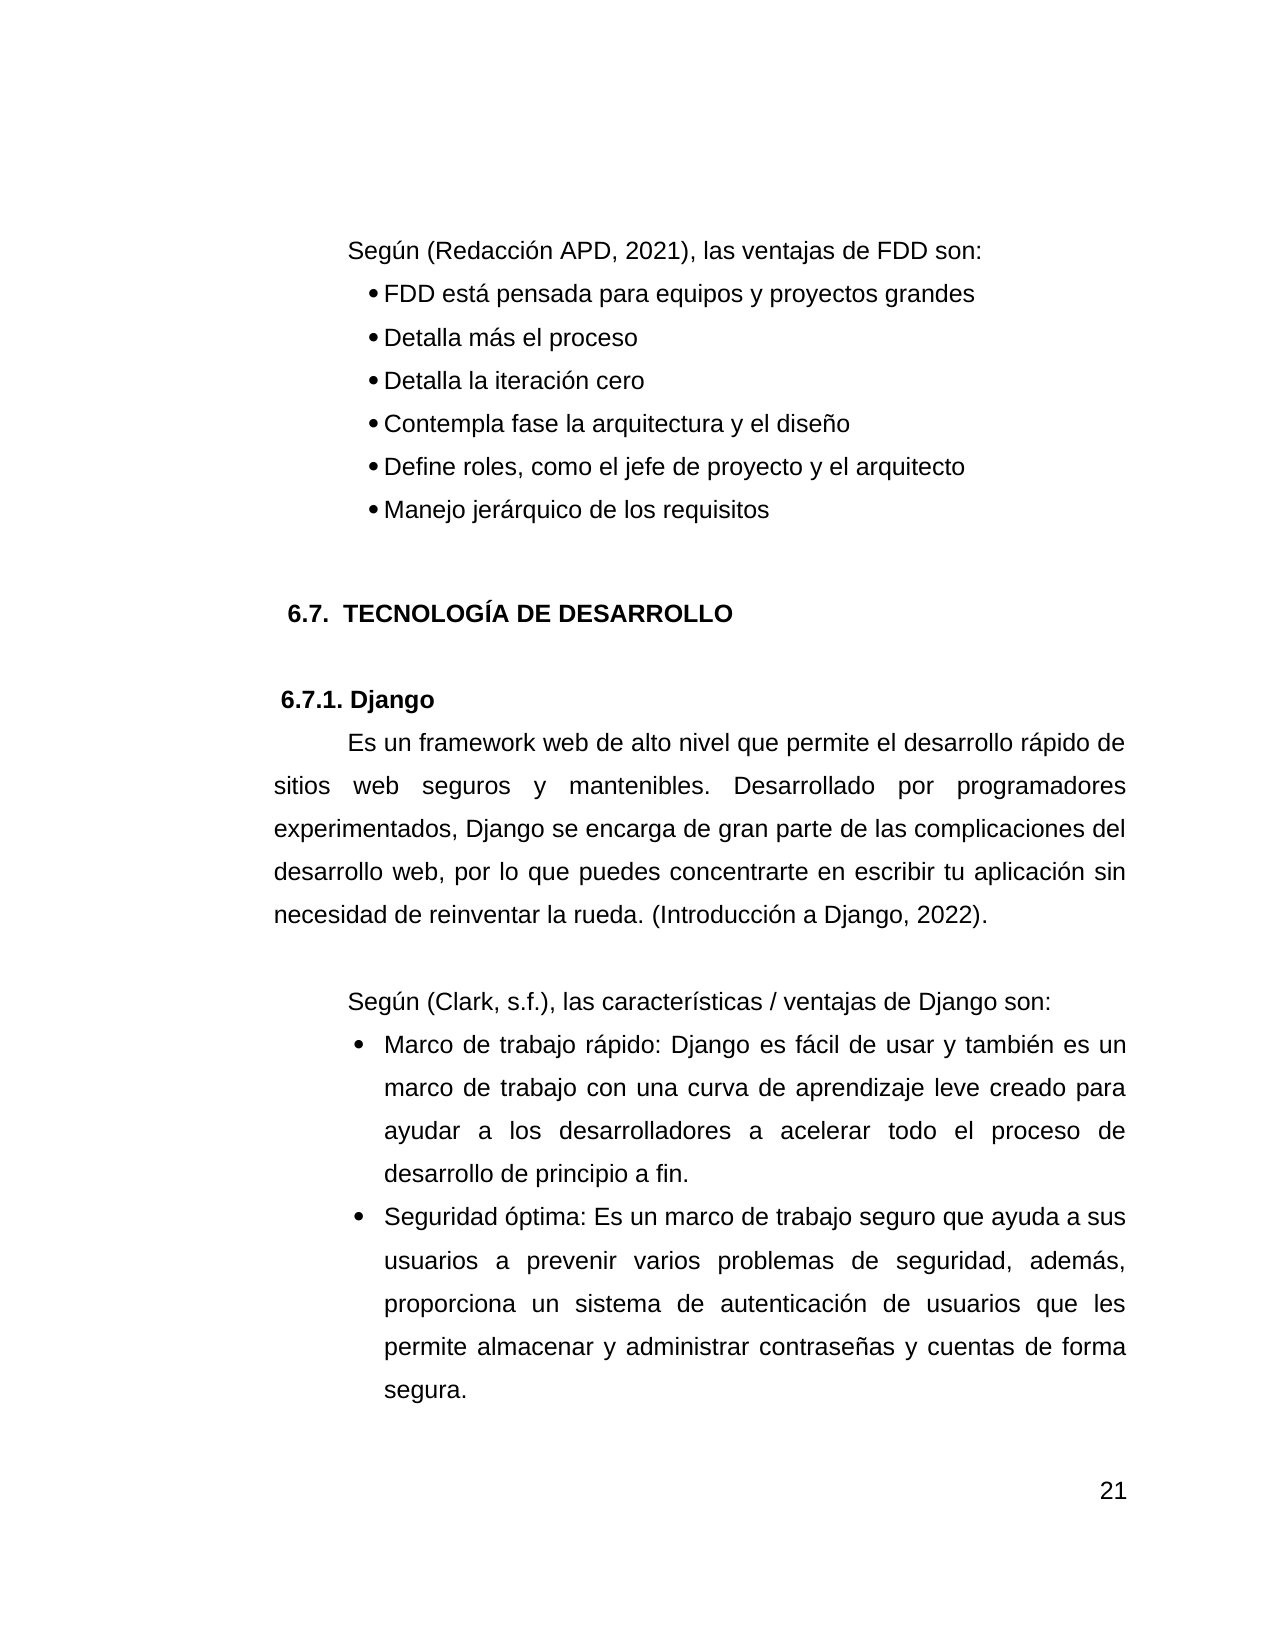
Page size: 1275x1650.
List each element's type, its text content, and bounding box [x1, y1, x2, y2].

list Detalla más el proceso [340, 323, 1127, 351]
list FDD está pensada para equipos y proyectos grandes [340, 279, 1127, 308]
list Seguridad óptima: Es un marco de trabajo seguro que ayuda a sus usuarios a prevenir varios problemas de seguridad, además, proporciona un sistema de autenticación de usuarios que les permite almacenar y administrar contraseñas y cuentas de forma segura. [354, 1202, 1127, 1404]
list 6.7.1. Django [281, 685, 1127, 713]
text Es un framework web de alto nivel que permite el desarrollo rápido de sitios web seguros y mantenibles. Desarrollado por programadores experimentados, Django se encarga de gran parte de las complicaciones del desarrollo web, por lo que puedes concentrarte en escribir tu aplicación sin necesidad de reinventar la rueda. . [273, 728, 1127, 929]
text Según , las ventajas de FDD son: [273, 236, 1127, 265]
list Manejo jerárquico de los requisitos [340, 496, 1127, 524]
list Marco de trabajo rápido: Django es fácil de usar y también es un marco de trabajo con una curva de aprendizaje leve creado para ayudar a los desarrolladores a acelerar todo el proceso de desarrollo de principio a fin. [354, 1030, 1127, 1188]
text Según , las características / ventajas de Django son: [273, 987, 1127, 1015]
list Define roles, como el jefe de proyecto y el arquitecto [340, 452, 1127, 481]
list Contempla fase la arquitectura y el diseño [340, 409, 1127, 438]
list Detalla la iteración cero [340, 366, 1127, 395]
list 6.7. TECNOLOGÍA DE DESARROLLO [281, 598, 1127, 627]
